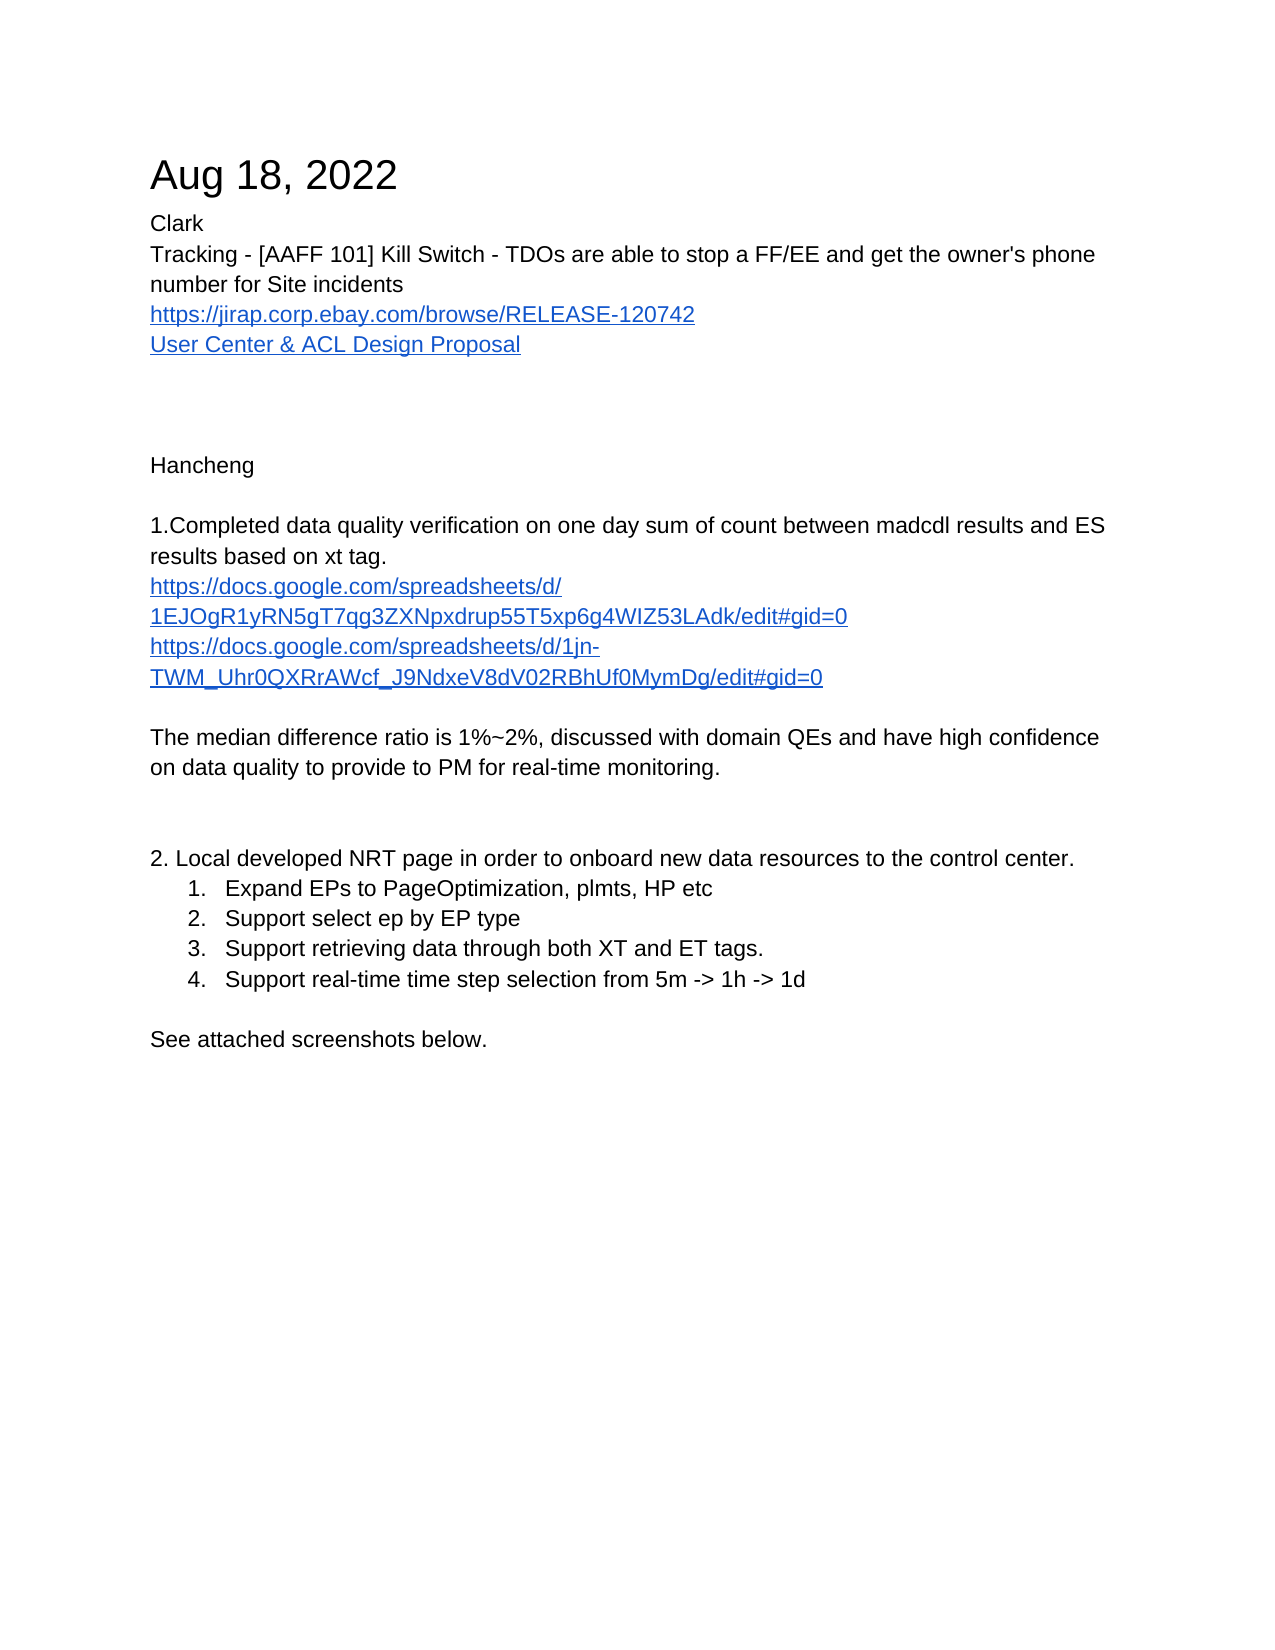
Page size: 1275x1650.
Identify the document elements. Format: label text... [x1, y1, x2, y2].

subtitle Aug 18, 2022 [150, 150, 1125, 198]
text 1.Completed data quality verification on one day sum of count between madcdl results and ES results based on xt tag. [150, 512, 1125, 569]
text ​​https://docs.google.com/spreadsheets/d/1EJOgR1yRN5gT7qg3ZXNpxdrup55T5xp6g4WIZ53LAdk/edit#gid=0 [150, 573, 1125, 629]
text See attached screenshots below. [150, 1026, 1125, 1052]
list Support real-time time step selection from 5m -> 1h -> 1d [187, 966, 1125, 992]
list Expand EPs to PageOptimization, plmts, HP etc [187, 875, 1125, 901]
text https://docs.google.com/spreadsheets/d/1jn-TWM_Uhr0QXRrAWcf_J9NdxeV8dV02RBhUf0MymDg/edit#gid=0 [150, 633, 1125, 690]
text The median difference ratio is 1%~2%, discussed with domain QEs and have high confidence on data quality to provide to PM for real-time monitoring. [150, 724, 1125, 781]
list Support select ep by EP type [187, 905, 1125, 932]
text User Center & ACL Design Proposal [150, 331, 1125, 358]
text ​​https://jirap.corp.ebay.com/browse/RELEASE-120742 [150, 301, 1125, 327]
text Tracking - ​​[AAFF 101] Kill Switch - TDOs are able to stop a FF/EE and get the owner's phone number for Site incidents [150, 241, 1125, 297]
text 2. Local developed NRT page in order to onboard new data resources to the control center. [150, 845, 1125, 871]
text Hancheng [150, 452, 1125, 478]
text Clark [150, 210, 1125, 237]
list Support retrieving data through both XT and ET tags. [187, 935, 1125, 962]
